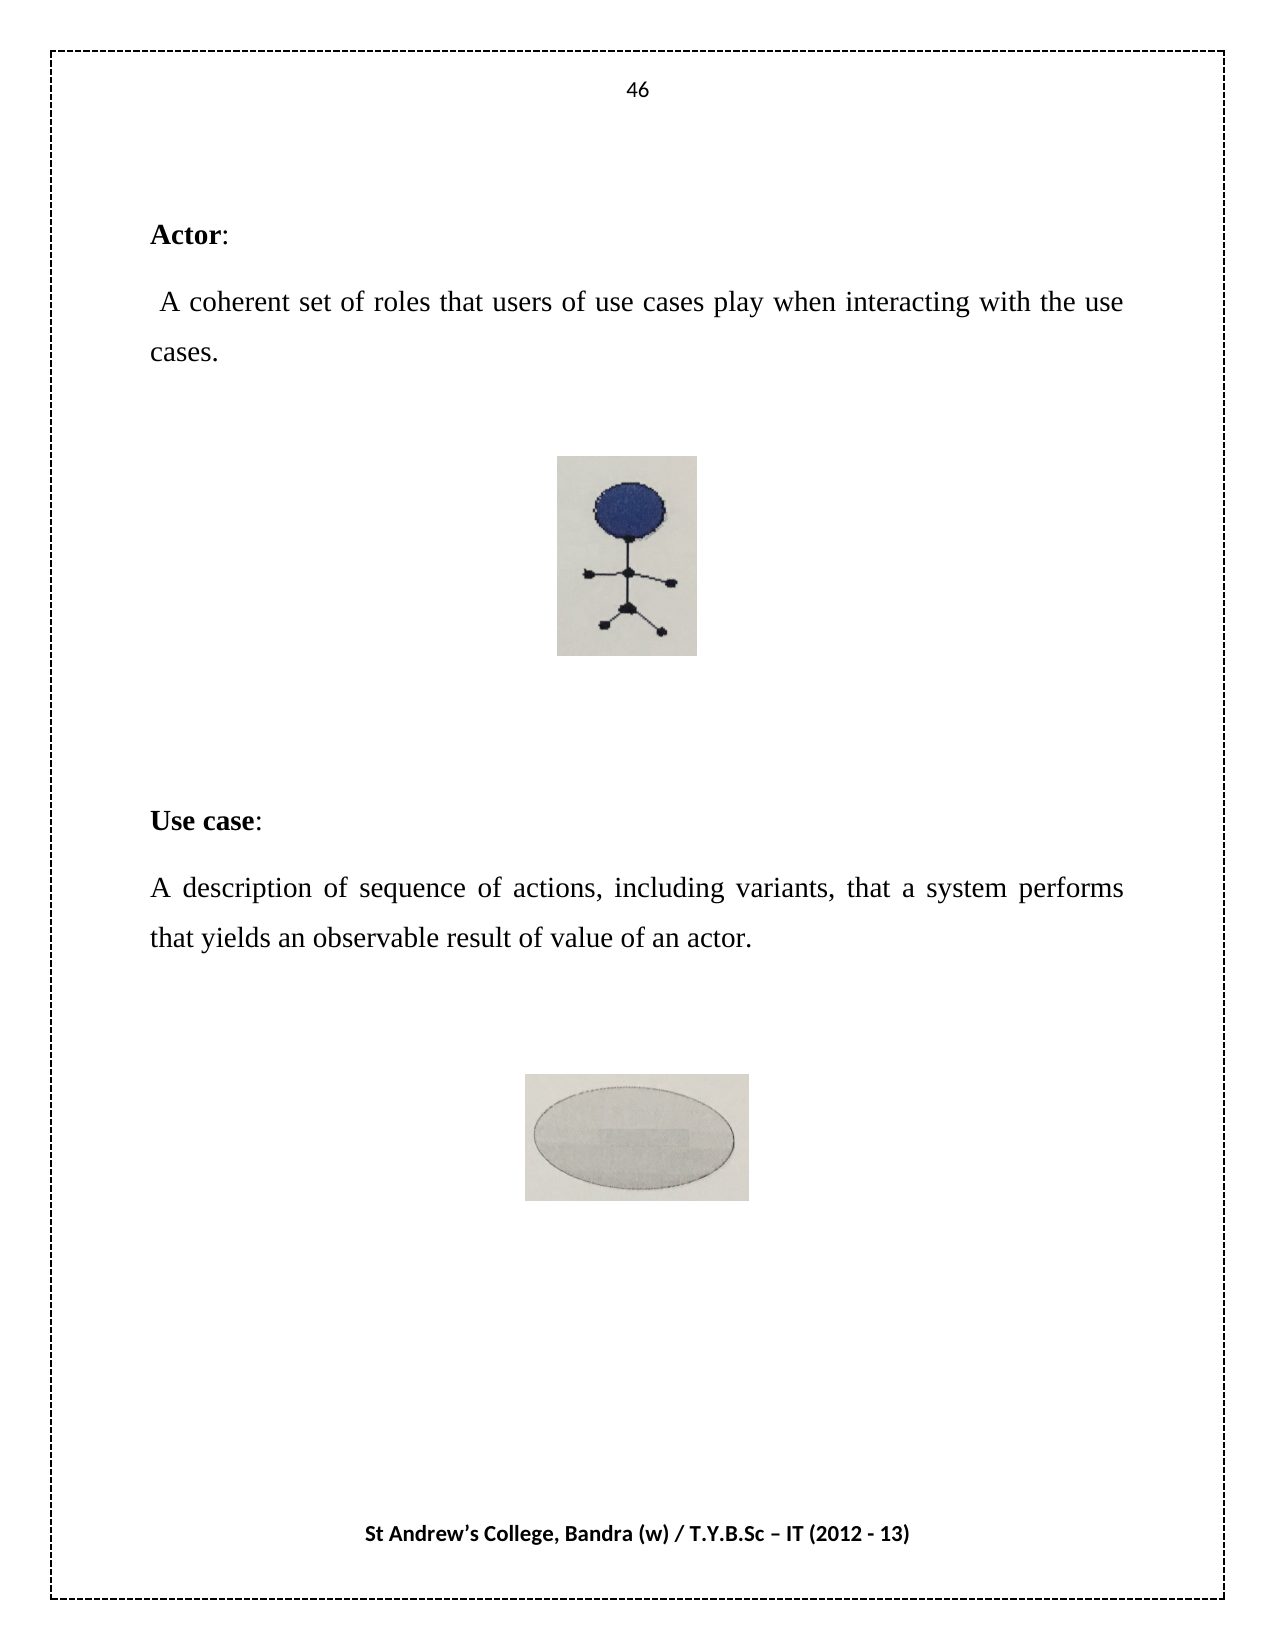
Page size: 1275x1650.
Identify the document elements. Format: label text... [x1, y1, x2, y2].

text Actor: [150, 217, 1125, 251]
text A description of sequence of actions, including variants, that a system performs that yields an observable result of value of an actor. [150, 870, 1125, 954]
text Use case: [150, 803, 1125, 837]
picture [525, 1074, 749, 1201]
text A coherent set of roles that users of use cases play when interacting with the use cases. [150, 284, 1125, 368]
picture [557, 456, 697, 656]
